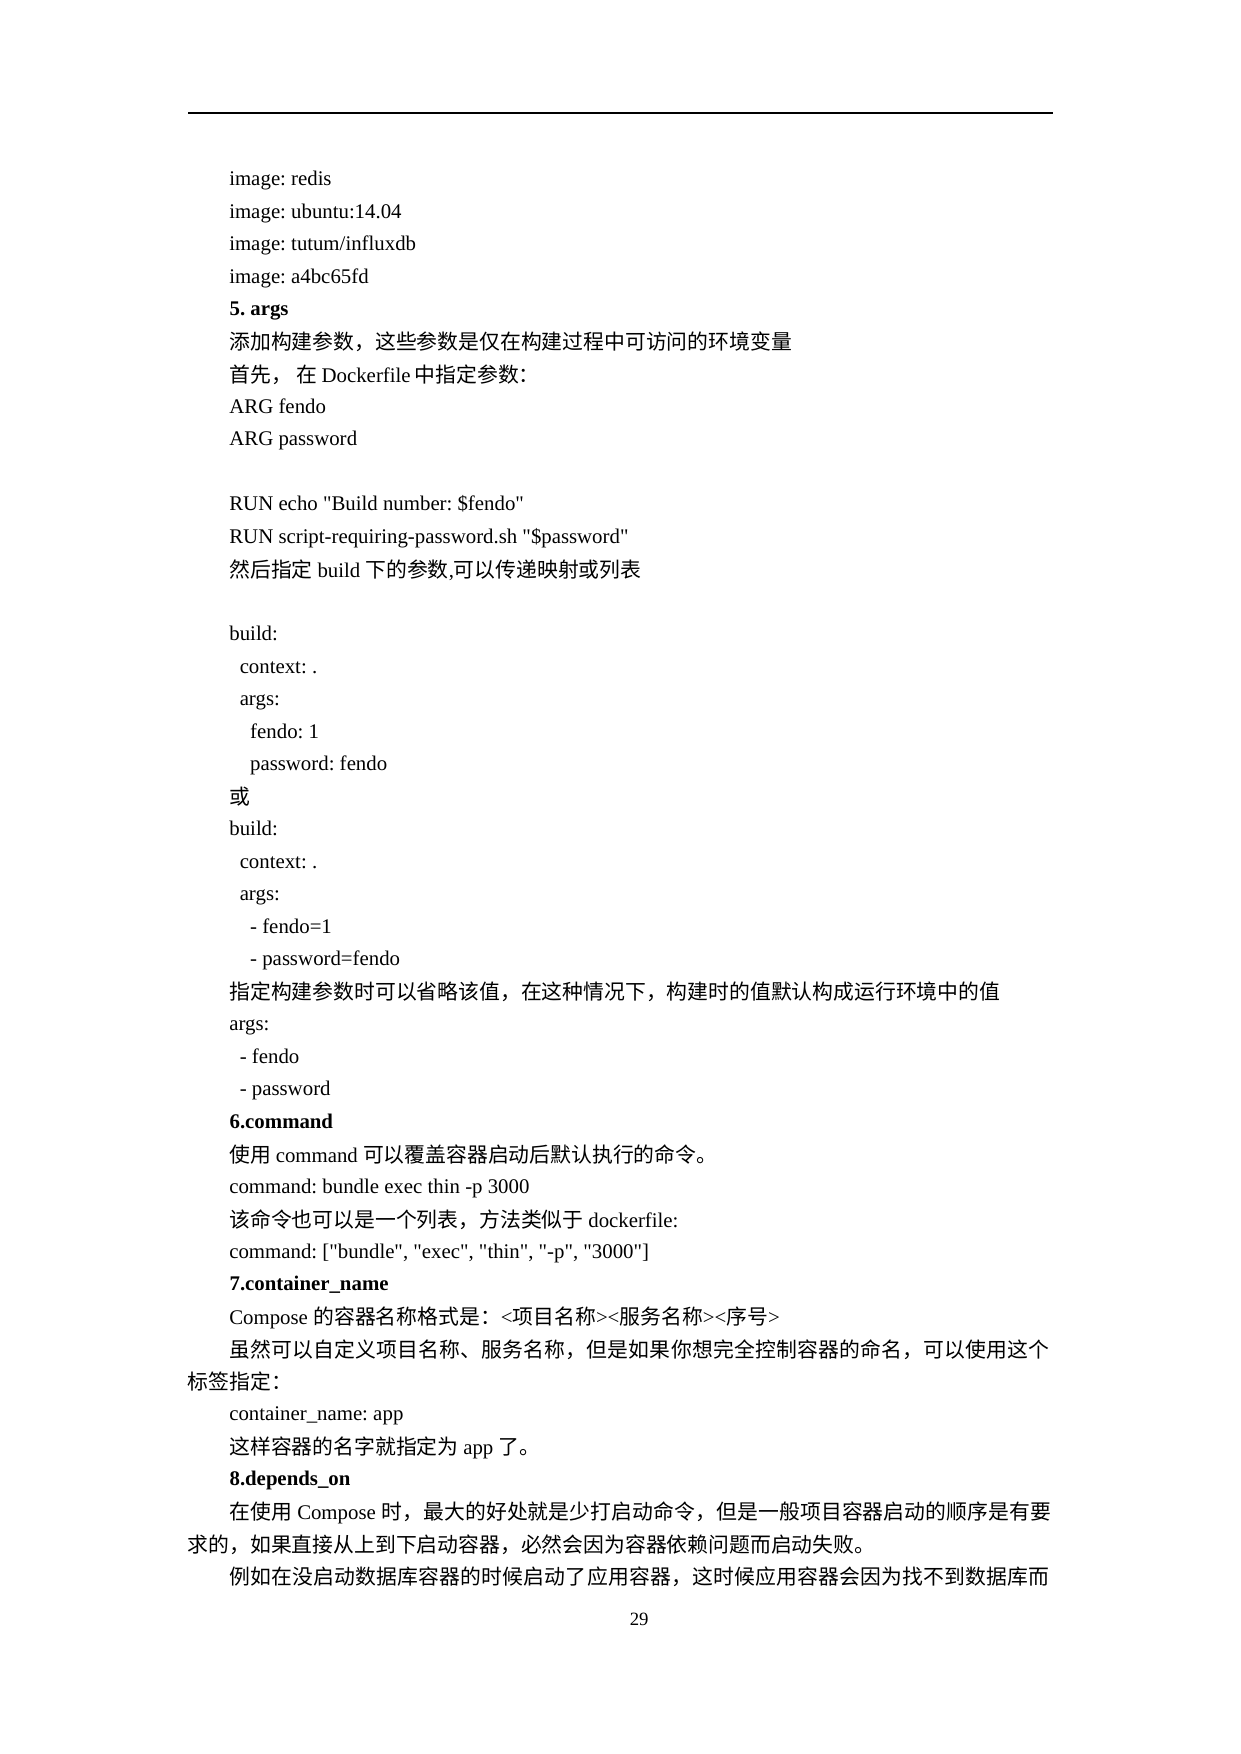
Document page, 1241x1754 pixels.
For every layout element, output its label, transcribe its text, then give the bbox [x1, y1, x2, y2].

text - password [187, 1072, 1053, 1104]
text - fendo=1 [187, 909, 1053, 942]
text RUN script-requiring-password.sh "$password" [187, 519, 1053, 552]
text fendo: 1 [187, 714, 1053, 747]
text 该命令也可以是一个列表，方法类似于 dockerfile: [187, 1202, 1053, 1234]
text args: [187, 682, 1053, 714]
text 添加构建参数，这些参数是仅在构建过程中可访问的环境变量 [187, 324, 1053, 357]
text ARG password [187, 422, 1053, 454]
text - password=fendo [187, 942, 1053, 974]
text Compose 的容器名称格式是：<项目名称><服务名称><序号> [187, 1299, 1053, 1332]
text args: [187, 877, 1053, 909]
text command: ["bundle", "exec", "thin", "-p", "3000"] [187, 1234, 1053, 1267]
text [187, 1559, 1053, 1592]
text context: . [187, 649, 1053, 682]
text 6.command [187, 1104, 1053, 1137]
text 首先， 在Dockerfile中指定参数： [187, 357, 1053, 389]
text 或 [187, 779, 1053, 812]
text 虽然可以自定义项目名称、服务名称，但是如果你想完全控制容器的命名，可以使用这个标签指定： [187, 1332, 1053, 1397]
text password: fendo [187, 747, 1053, 779]
text container_name: app [187, 1397, 1053, 1429]
text command: bundle exec thin -p 3000 [187, 1169, 1053, 1202]
text RUN echo "Build number: $fendo" [187, 487, 1053, 519]
text ARG fendo [187, 389, 1053, 422]
text context: . [187, 844, 1053, 877]
text build: [187, 812, 1053, 844]
text 指定构建参数时可以省略该值，在这种情况下，构建时的值默认构成运行环境中的值 [187, 974, 1053, 1007]
text 5. args [187, 292, 1053, 324]
text image: redis [187, 162, 1053, 194]
text image: tutum/influxdb [187, 227, 1053, 259]
text 使用 command 可以覆盖容器启动后默认执行的命令。 [187, 1137, 1053, 1169]
text 这样容器的名字就指定为 app 了。 [187, 1429, 1053, 1462]
text build: [187, 617, 1053, 649]
text args: [187, 1007, 1053, 1039]
text 在使用 Compose 时，最大的好处就是少打启动命令，但是一般项目容器启动的顺序是有要求的，如果直接从上到下启动容器，必然会因为容器依赖问题而启动失败。 [187, 1494, 1053, 1559]
text image: a4bc65fd [187, 259, 1053, 292]
text 7.container_name [187, 1267, 1053, 1299]
text - fendo [187, 1039, 1053, 1072]
text 8.depends_on [187, 1462, 1053, 1494]
text image: ubuntu:14.04 [187, 194, 1053, 227]
text 然后指定 build 下的参数,可以传递映射或列表 [187, 552, 1053, 584]
